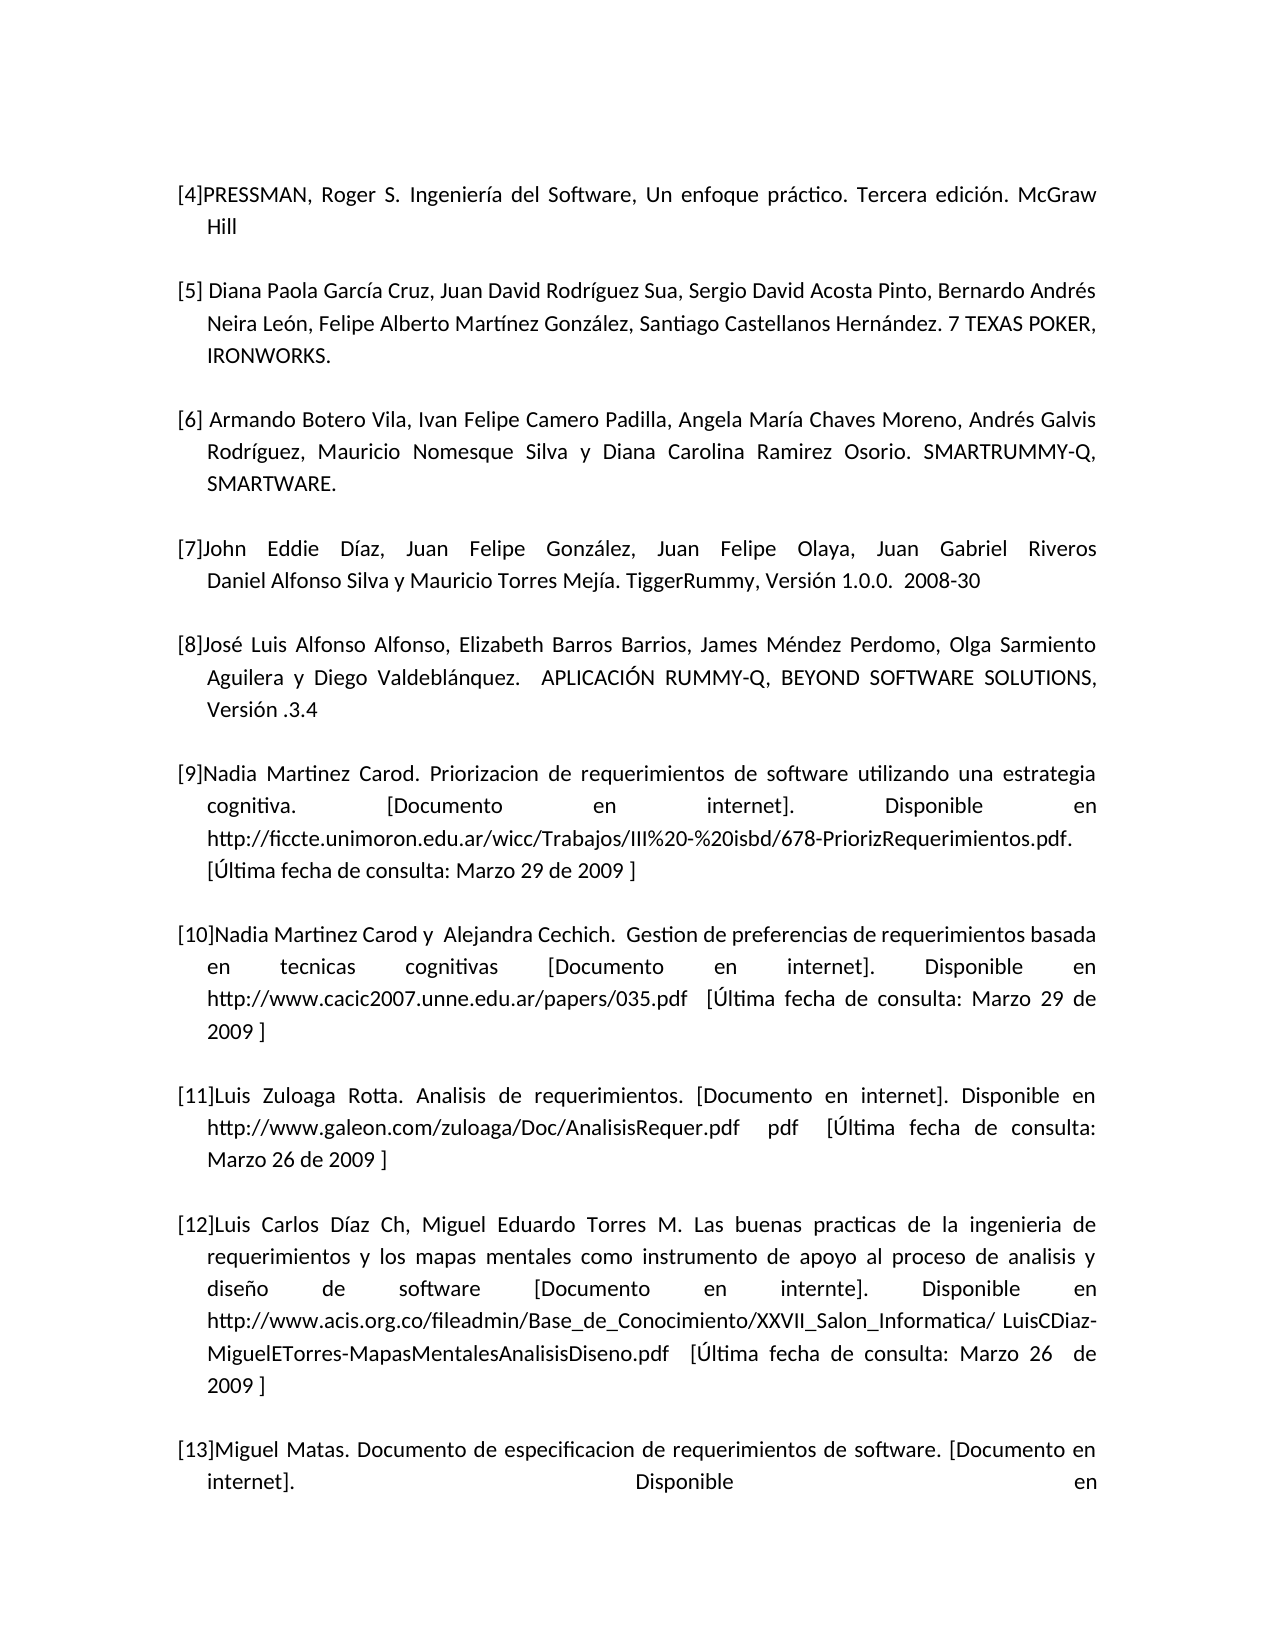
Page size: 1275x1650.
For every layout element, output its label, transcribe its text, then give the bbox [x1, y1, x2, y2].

text [10]Nadia Martinez Carod y Alejandra Cechich. Gestion de preferencias de requerimientos basada en tecnicas cognitivas [Documento en internet]. Disponible en http://www.cacic2007.unne.edu.ar/papers/035.pdf [Última fecha de consulta: Marzo 29 de 2009 ] [177, 920, 1098, 1045]
text [4]PRESSMAN, Roger S. Ingeniería del Software, Un enfoque práctico. Tercera edición. McGraw Hill [177, 180, 1098, 240]
text [6] Armando Botero Vila, Ivan Felipe Camero Padilla, Angela María Chaves Moreno, Andrés Galvis Rodríguez, Mauricio Nomesque Silva y Diana Carolina Ramirez Osorio. SMARTRUMMY-Q, SMARTWARE. [177, 405, 1098, 498]
text [12]Luis Carlos Díaz Ch, Miguel Eduardo Torres M. Las buenas practicas de la ingenieria de requerimientos y los mapas mentales como instrumento de apoyo al proceso de analisis y diseño de software [Documento en internte]. Disponible en http://www.acis.org.co/fileadmin/Base_de_Conocimiento/XXVII_Salon_Informatica/ LuisCDiaz-MiguelETorres-MapasMentalesAnalisisDiseno.pdf [Última fecha de consulta: Marzo 26 de 2009 ] [177, 1210, 1098, 1399]
text [9]Nadia Martinez Carod. Priorizacion de requerimientos de software utilizando una estrategia cognitiva. [Documento en internet]. Disponible en http://ficcte.unimoron.edu.ar/wicc/Trabajos/III%20-%20isbd/678-PriorizRequerimientos.pdf. [Última fecha de consulta: Marzo 29 de 2009 ] [177, 759, 1098, 884]
text [8]José Luis Alfonso Alfonso, Elizabeth Barros Barrios, James Méndez Perdomo, Olga Sarmiento Aguilera y Diego Valdeblánquez. APLICACIÓN RUMMY-Q, BEYOND SOFTWARE SOLUTIONS, Versión .3.4 [177, 631, 1098, 723]
text [7]John Eddie Díaz, Juan Felipe González, Juan Felipe Olaya, Juan Gabriel Riveros Daniel Alfonso Silva y Mauricio Torres Mejía. TiggerRummy, Versión 1.0.0. 2008-30 [177, 534, 1098, 594]
text [5] Diana Paola García Cruz, Juan David Rodríguez Sua, Sergio David Acosta Pinto, Bernardo Andrés Neira León, Felipe Alberto Martínez González, Santiago Castellanos Hernández. 7 TEXAS POKER, IRONWORKS. [177, 276, 1098, 369]
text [177, 1435, 1098, 1495]
text [11]Luis Zuloaga Rotta. Analisis de requerimientos. [Documento en internet]. Disponible en http://www.galeon.com/zuloaga/Doc/AnalisisRequer.pdf pdf [Última fecha de consulta: Marzo 26 de 2009 ] [177, 1081, 1098, 1173]
